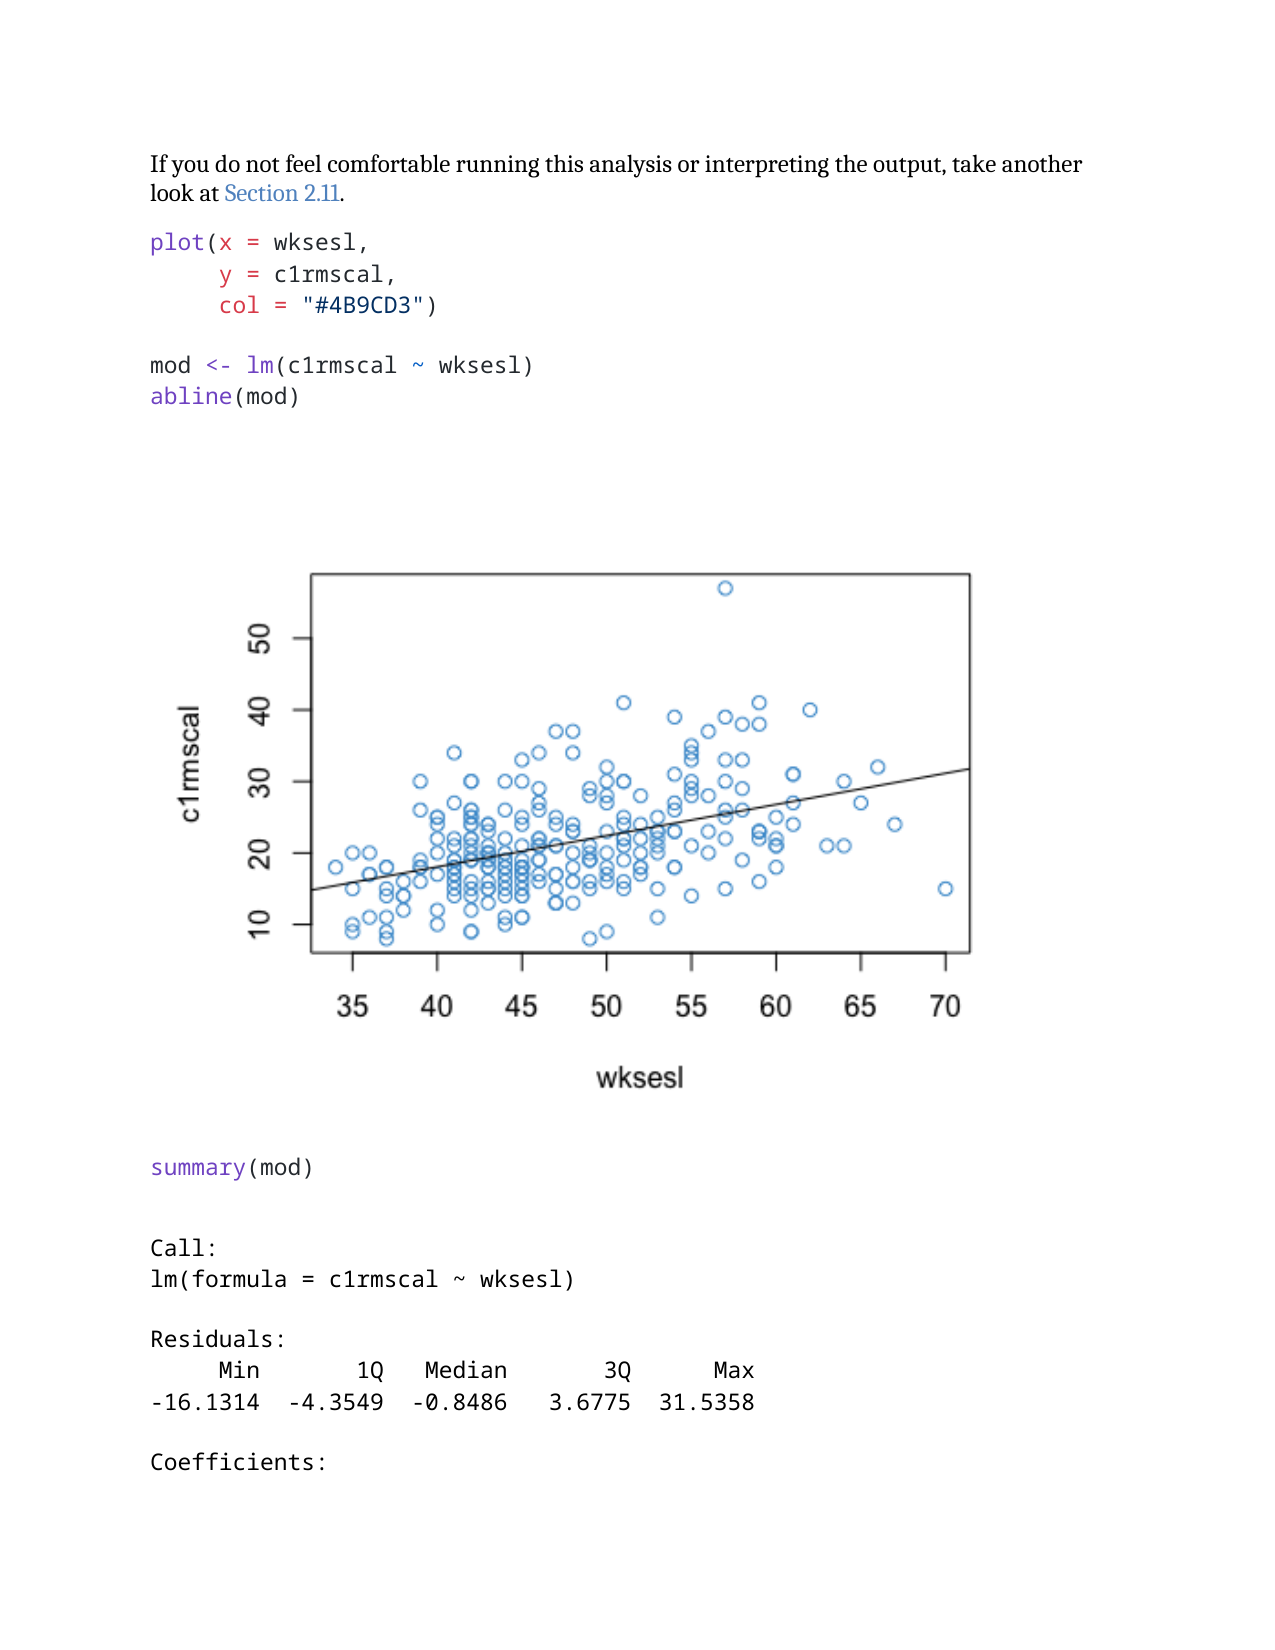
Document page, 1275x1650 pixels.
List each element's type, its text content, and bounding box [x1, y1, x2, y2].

picture [168, 432, 1044, 1132]
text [150, 1203, 1125, 1477]
text summary(mod) [150, 1151, 1125, 1182]
text plot(x = wksesl, y = c1rmscal, col = "#4B9CD3") mod <- lm(c1rmscal ~ wksesl) abline(mod) [150, 226, 1125, 411]
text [150, 150, 1125, 207]
